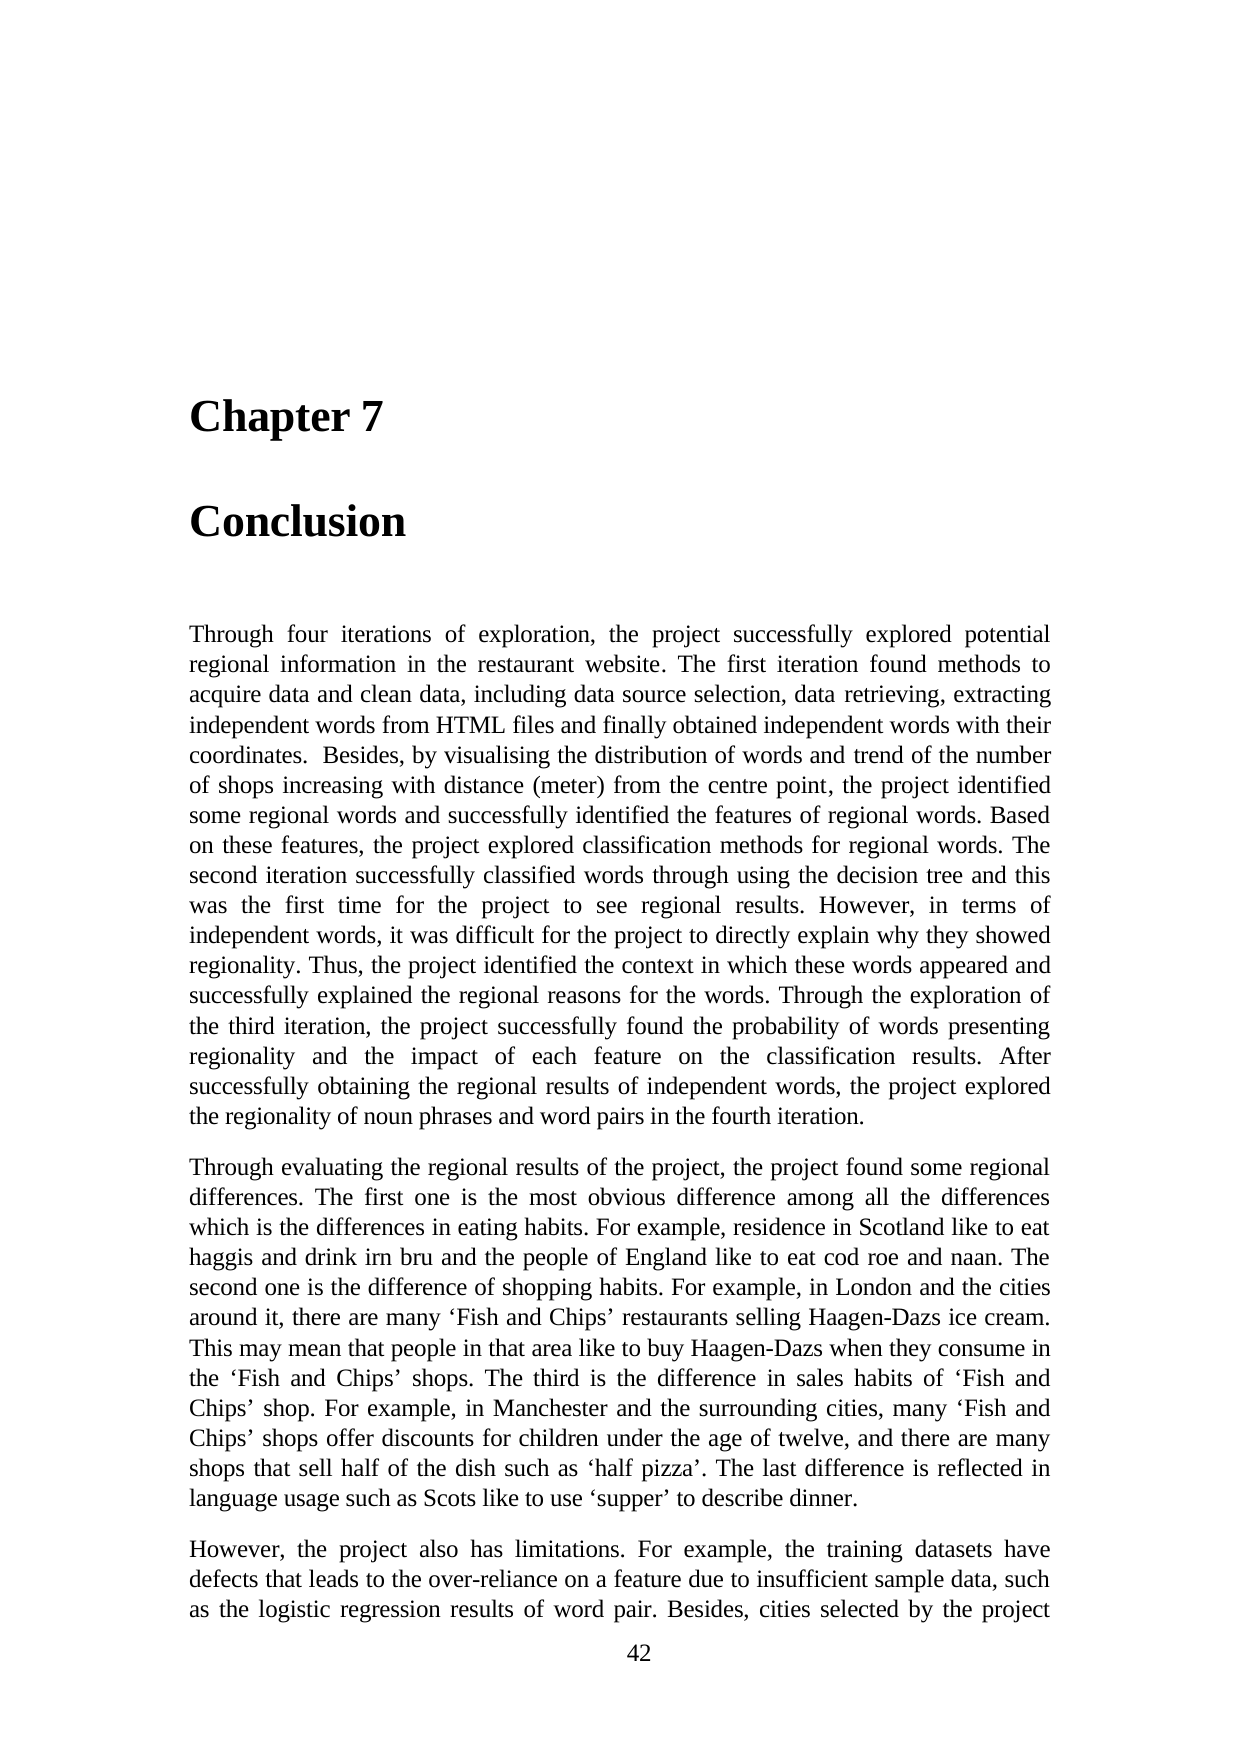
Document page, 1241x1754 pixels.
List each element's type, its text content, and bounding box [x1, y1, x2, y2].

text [189, 1534, 1051, 1623]
text Through four iterations of exploration, the project successfully explored potential regional information in the restaurant website. The first iteration found methods to acquire data and clean data, including data source selection, data retrieving, extracting independent words from HTML files and finally obtained independent words with their coordinates. Besides, by visualising the distribution of words and trend of the number of shops increasing with distance (meter) from the centre point, the project identified some regional words and successfully identified the features of regional words. Based on these features, the project explored classification methods for regional words. The second iteration successfully classified words through using the decision tree and this was the first time for the project to see regional results. However, in terms of independent words, it was difficult for the project to directly explain why they showed regionality. Thus, the project identified the context in which these words appeared and successfully explained the regional reasons for the words. Through the exploration of the third iteration, the project successfully found the probability of words presenting regionality and the impact of each feature on the classification results. After successfully obtaining the regional results of independent words, the project explored the regionality of noun phrases and word pairs in the fourth iteration. [189, 619, 1051, 1130]
subtitle Conclusion [189, 388, 1051, 546]
text Through evaluating the regional results of the project, the project found some regional differences. The first one is the most obvious difference among all the differences which is the differences in eating habits. For example, residence in Scotland like to eat haggis and drink irn bru and the people of England like to eat cod roe and naan. The second one is the difference of shopping habits. For example, in London and the cities around it, there are many ‘Fish and Chips’ restaurants selling Haagen-Dazs ice cream. This may mean that people in that area like to buy Haagen-Dazs when they consume in the ‘Fish and Chips’ shops. The third is the difference in sales habits of ‘Fish and Chips’ shop. For example, in Manchester and the surrounding cities, many ‘Fish and Chips’ shops offer discounts for children under the age of twelve, and there are many shops that sell half of the dish such as ‘half pizza’. The last difference is reflected in language usage such as Scots like to use ‘supper’ to describe dinner. [189, 1152, 1051, 1512]
